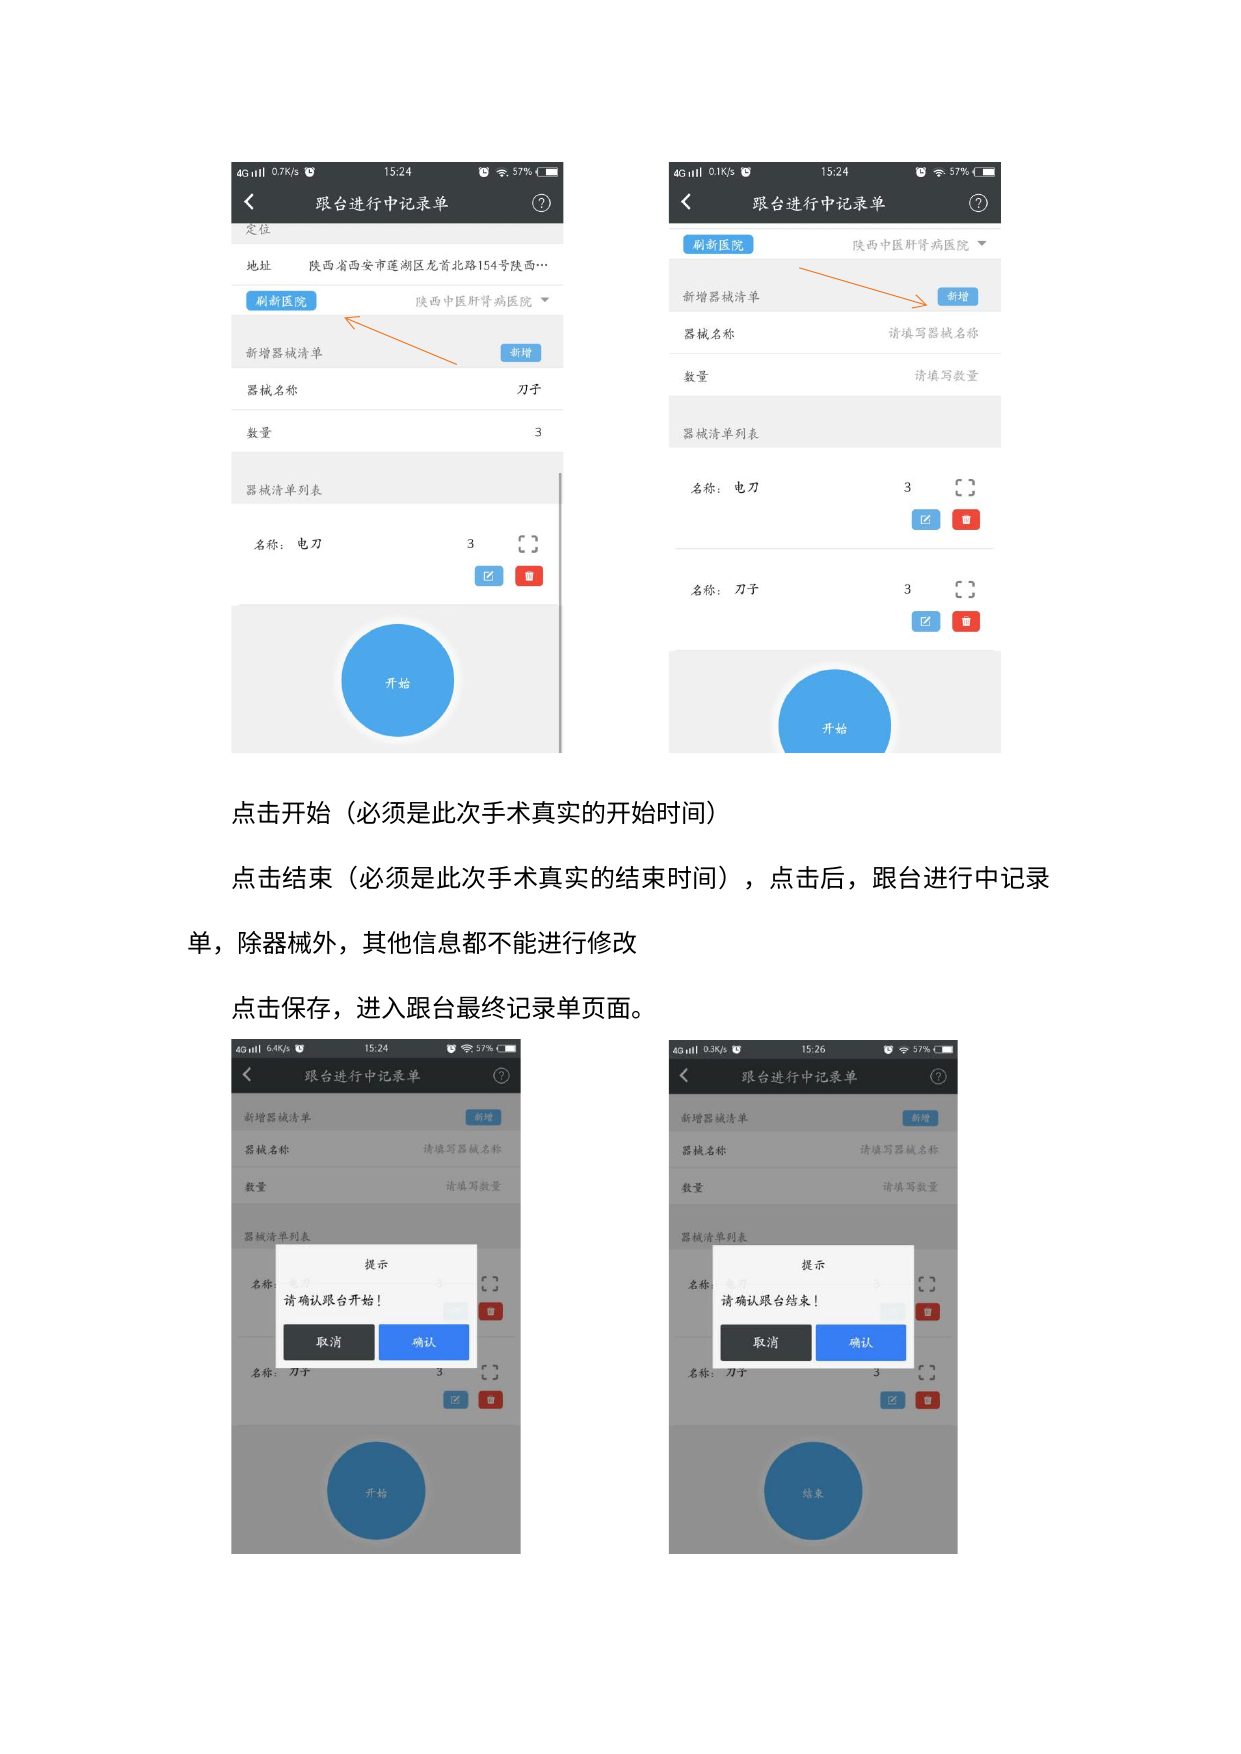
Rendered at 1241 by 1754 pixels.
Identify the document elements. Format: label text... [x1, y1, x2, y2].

picture [668, 162, 1001, 753]
picture [668, 1040, 958, 1554]
text 点击结束（必须是此次手术真实的结束时间），点击后，跟台进行中记录单，除器械外，其他信息都不能进行修改 [187, 844, 1053, 974]
text 点击开始（必须是此次手术真实的开始时间） [187, 779, 1053, 844]
picture [231, 162, 564, 753]
text 点击保存，进入跟台最终记录单页面。 [187, 974, 1053, 1039]
picture [231, 1039, 521, 1554]
